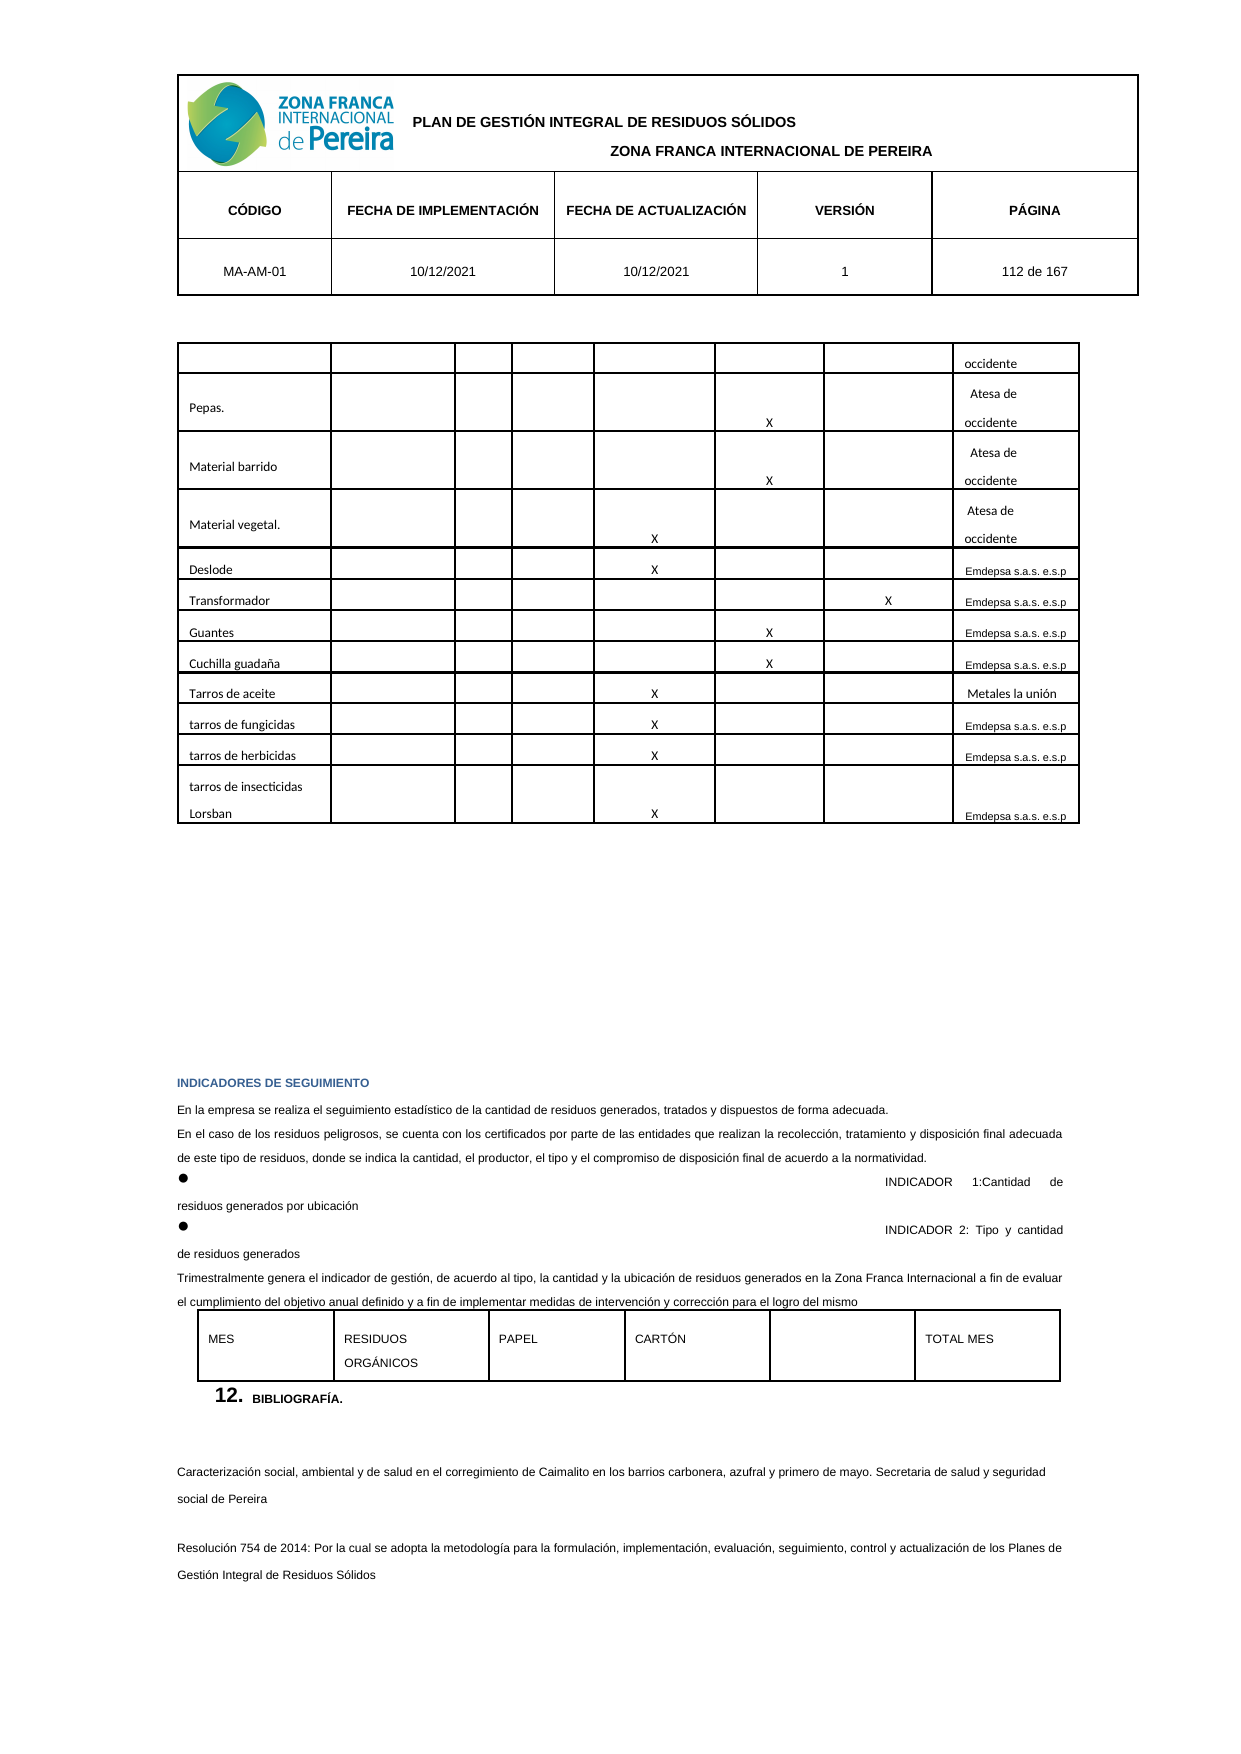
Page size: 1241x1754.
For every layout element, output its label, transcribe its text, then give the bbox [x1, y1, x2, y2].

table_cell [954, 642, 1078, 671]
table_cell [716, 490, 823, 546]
picture [187, 77, 394, 171]
text Resolución 754 de 2014: Por la cual se adopta la metodología para la formulación, implementación, evaluación, seguimiento, control y actualización de los Planes de Gestión Integral de Residuos Sólidos [177, 1531, 1063, 1582]
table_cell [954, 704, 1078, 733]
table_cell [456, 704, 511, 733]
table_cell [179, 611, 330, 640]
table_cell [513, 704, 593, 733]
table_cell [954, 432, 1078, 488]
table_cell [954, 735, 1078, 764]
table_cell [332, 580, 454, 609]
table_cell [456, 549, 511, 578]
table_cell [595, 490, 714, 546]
subtitle INDICADORES DE SEGUIMIENTO [177, 1066, 1063, 1089]
text En el caso de los residuos peligrosos, se cuenta con los certificados por parte de las entidades que realizan la recolección, tratamiento y disposición final adecuada de este tipo de residuos, donde se indica la cantidad, el productor, el tipo y el compromiso de disposición final de acuerdo a la normatividad. [177, 1117, 1063, 1165]
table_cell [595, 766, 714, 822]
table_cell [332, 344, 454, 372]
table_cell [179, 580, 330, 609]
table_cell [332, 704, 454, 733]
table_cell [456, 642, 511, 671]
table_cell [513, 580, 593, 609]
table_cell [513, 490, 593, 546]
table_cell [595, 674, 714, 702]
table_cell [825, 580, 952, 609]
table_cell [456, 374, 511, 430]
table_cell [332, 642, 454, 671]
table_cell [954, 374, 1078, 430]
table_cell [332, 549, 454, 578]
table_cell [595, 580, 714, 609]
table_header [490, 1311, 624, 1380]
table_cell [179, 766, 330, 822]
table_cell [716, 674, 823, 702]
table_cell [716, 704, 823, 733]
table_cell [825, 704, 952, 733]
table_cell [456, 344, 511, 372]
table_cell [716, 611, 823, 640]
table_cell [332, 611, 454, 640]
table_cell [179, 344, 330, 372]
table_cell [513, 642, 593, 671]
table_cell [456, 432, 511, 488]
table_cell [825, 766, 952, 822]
text En la empresa se realiza el seguimiento estadístico de la cantidad de residuos generados, tratados y dispuestos de forma adecuada. [177, 1093, 1063, 1117]
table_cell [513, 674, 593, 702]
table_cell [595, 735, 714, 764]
text Trimestralmente genera el indicador de gestión, de acuerdo al tipo, la cantidad y la ubicación de residuos generados en la Zona Franca Internacional a fin de evaluar el cumplimiento del objetivo anual definido y a fin de implementar medidas de intervención y corrección para el logro del mismo [177, 1261, 1063, 1309]
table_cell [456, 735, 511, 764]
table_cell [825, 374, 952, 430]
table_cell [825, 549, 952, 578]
list INDICADOR 2: Tipo y cantidad de residuos generados [177, 1213, 1063, 1261]
list BIBLIOGRAFÍA. [214, 1382, 1063, 1406]
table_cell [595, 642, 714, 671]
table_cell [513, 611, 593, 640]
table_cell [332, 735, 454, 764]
text Caracterización social, ambiental y de salud en el corregimiento de Caimalito en los barrios carbonera, azufral y primero de mayo. Secretaria de salud y seguridad social de Pereira [177, 1455, 1063, 1506]
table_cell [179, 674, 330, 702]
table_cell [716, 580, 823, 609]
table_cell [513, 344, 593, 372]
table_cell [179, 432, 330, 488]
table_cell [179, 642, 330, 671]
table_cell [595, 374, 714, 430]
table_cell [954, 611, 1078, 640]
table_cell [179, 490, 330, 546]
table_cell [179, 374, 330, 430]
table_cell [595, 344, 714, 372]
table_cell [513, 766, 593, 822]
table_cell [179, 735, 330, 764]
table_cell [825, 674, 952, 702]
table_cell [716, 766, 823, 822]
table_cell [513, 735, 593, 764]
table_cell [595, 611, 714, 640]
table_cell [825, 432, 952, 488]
list INDICADOR 1:Cantidad de residuos generados por ubicación [177, 1165, 1063, 1213]
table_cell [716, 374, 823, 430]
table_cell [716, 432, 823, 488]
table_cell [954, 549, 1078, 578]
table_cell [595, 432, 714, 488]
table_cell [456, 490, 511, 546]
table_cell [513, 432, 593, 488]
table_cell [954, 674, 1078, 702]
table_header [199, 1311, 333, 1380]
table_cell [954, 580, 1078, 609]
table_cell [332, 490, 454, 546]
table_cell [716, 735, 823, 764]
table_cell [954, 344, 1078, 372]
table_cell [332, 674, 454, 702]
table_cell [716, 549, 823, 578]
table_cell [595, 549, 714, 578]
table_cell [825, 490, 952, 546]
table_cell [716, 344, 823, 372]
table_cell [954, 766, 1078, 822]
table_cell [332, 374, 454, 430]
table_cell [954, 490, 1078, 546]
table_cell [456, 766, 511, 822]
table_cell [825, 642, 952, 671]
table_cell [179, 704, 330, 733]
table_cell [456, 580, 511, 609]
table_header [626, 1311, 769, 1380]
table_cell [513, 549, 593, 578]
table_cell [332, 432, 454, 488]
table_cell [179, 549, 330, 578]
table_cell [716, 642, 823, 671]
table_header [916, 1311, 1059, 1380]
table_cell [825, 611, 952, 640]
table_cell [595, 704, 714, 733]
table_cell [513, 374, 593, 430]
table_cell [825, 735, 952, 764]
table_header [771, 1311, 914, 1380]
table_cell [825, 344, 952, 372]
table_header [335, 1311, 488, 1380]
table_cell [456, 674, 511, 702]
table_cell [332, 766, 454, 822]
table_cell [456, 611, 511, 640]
